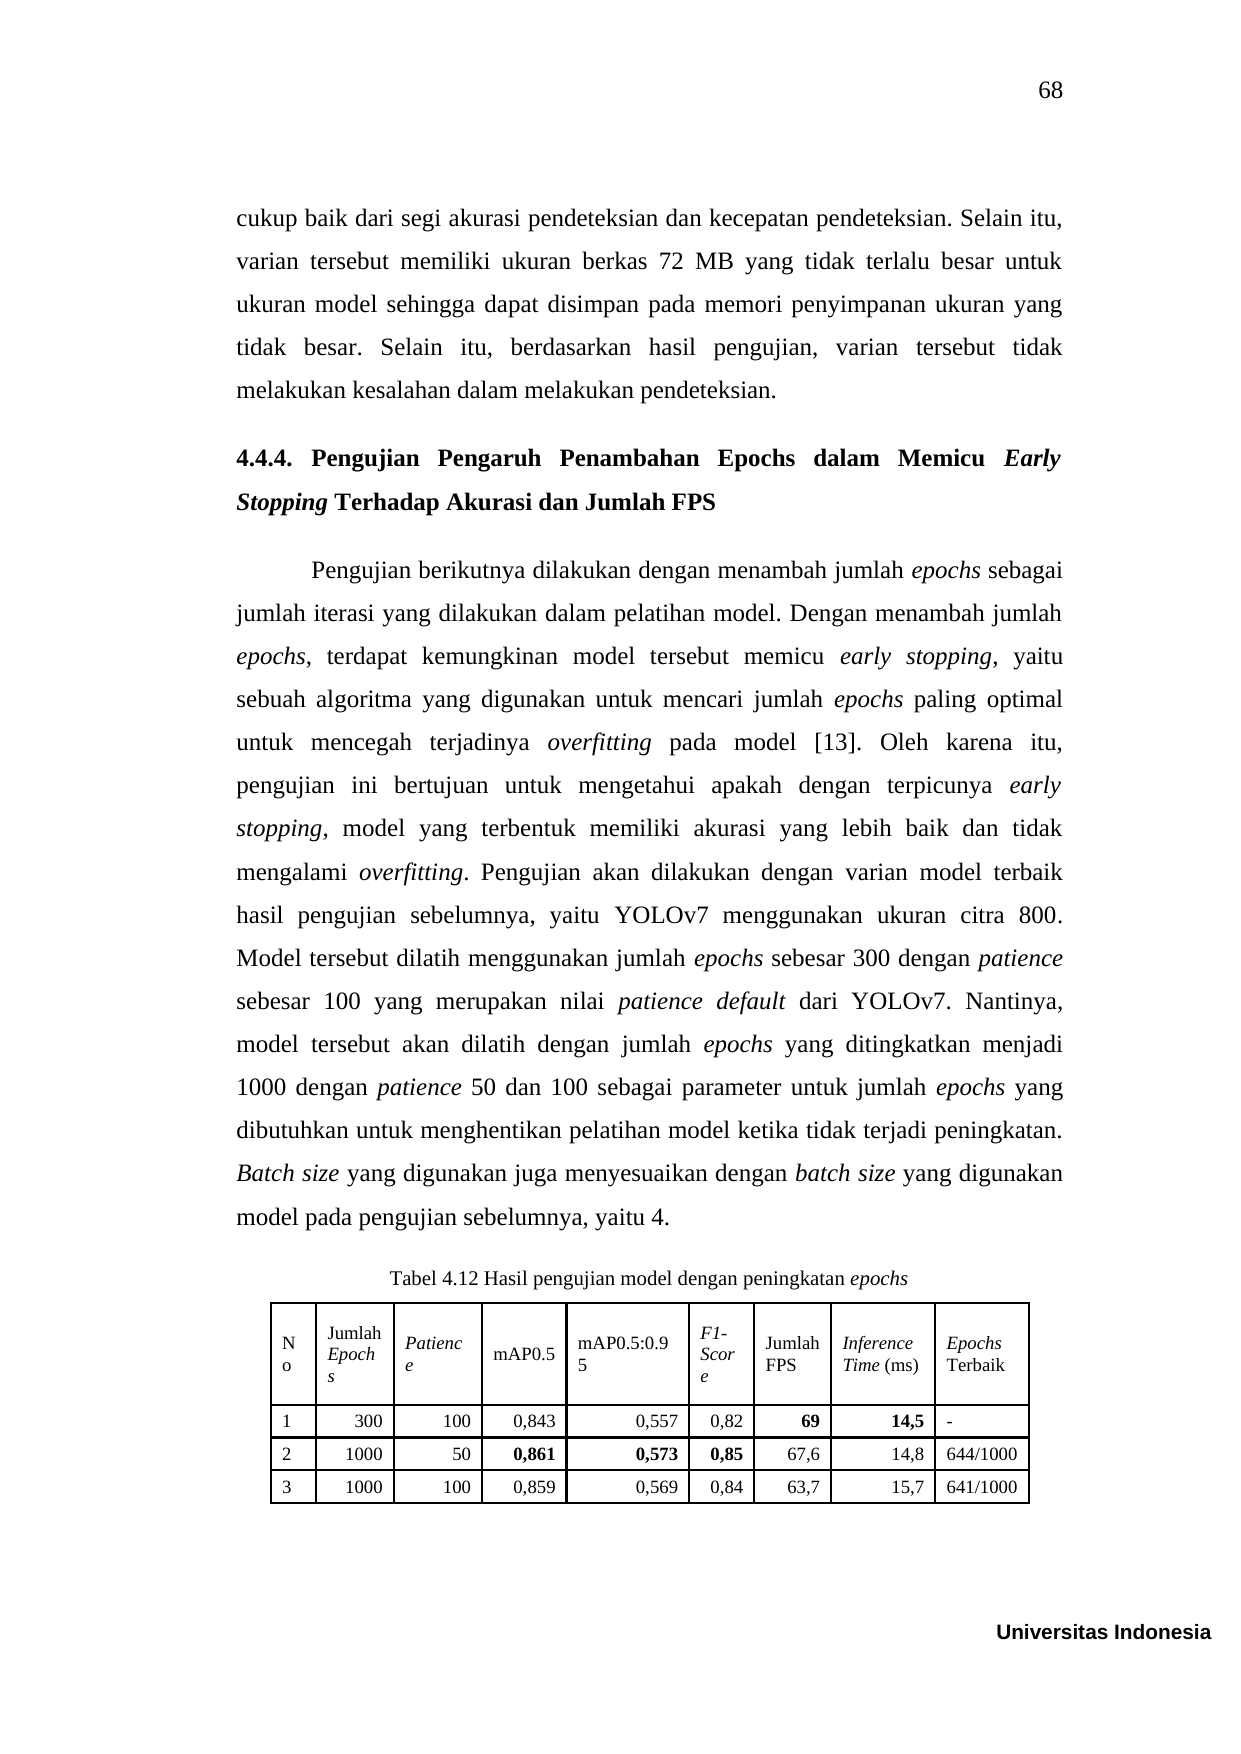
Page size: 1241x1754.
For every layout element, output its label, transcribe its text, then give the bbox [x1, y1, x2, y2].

table_cell 15,7 [832, 1471, 934, 1502]
table_cell 0,861 [483, 1439, 565, 1469]
text Pengujian berikutnya dilakukan dengan menambah jumlah epochs sebagai jumlah iterasi yang dilakukan dalam pelatihan model. Dengan menambah jumlah epochs, terdapat kemungkinan model tersebut memicu early stopping, yaitu sebuah algoritma yang digunakan untuk mencari jumlah epochs paling optimal untuk mencegah terjadinya overfitting pada model . Oleh karena itu, pengujian ini bertujuan untuk mengetahui apakah dengan terpicunya early stopping, model yang terbentuk memiliki akurasi yang lebih baik dan tidak mengalami overfitting. Pengujian akan dilakukan dengan varian model terbaik hasil pengujian sebelumnya, yaitu YOLOv7 menggunakan ukuran citra 800. Model tersebut dilatih menggunakan jumlah epochs sebesar 300 dengan patience sebesar 100 yang merupakan nilai patience default dari YOLOv7. Nantinya, model tersebut akan dilatih dengan jumlah epochs yang ditingkatkan menjadi 1000 dengan patience 50 dan 100 sebagai parameter untuk jumlah epochs yang dibutuhkan untuk menghentikan pelatihan model ketika tidak terjadi peningkatan. Batch size yang digunakan juga menyesuaikan dengan batch size yang digunakan model pada pengujian sebelumnya, yaitu 4. [236, 555, 1063, 1230]
table_header mAP0.5 [483, 1304, 565, 1404]
table_header mAP0.5:0.95 [568, 1304, 688, 1404]
table_cell - [936, 1406, 1028, 1436]
table_cell 0,84 [690, 1471, 753, 1502]
table_cell 300 [317, 1406, 393, 1436]
table_cell 0,569 [568, 1471, 688, 1502]
table_cell 644/1000 [936, 1439, 1028, 1469]
table_cell 67,6 [755, 1439, 830, 1469]
table_header No [272, 1304, 315, 1404]
table_cell 0,557 [568, 1406, 688, 1436]
table_cell 69 [755, 1406, 830, 1436]
table_header F1-Score [690, 1304, 753, 1404]
table_cell 14,5 [832, 1406, 934, 1436]
table_cell 0,859 [483, 1471, 565, 1502]
table_cell 63,7 [755, 1471, 830, 1502]
table_header Inference Time (ms) [832, 1304, 934, 1404]
table_cell 100 [395, 1406, 481, 1436]
table_header Patience [395, 1304, 481, 1404]
table_header Jumlah Epochs [317, 1304, 393, 1404]
table_cell 2 [272, 1439, 315, 1469]
table_cell 0,82 [690, 1406, 753, 1436]
table_cell 3 [272, 1471, 315, 1502]
table_cell 641/1000 [936, 1471, 1028, 1502]
table_cell 14,8 [832, 1439, 934, 1469]
table_cell 0,573 [568, 1439, 688, 1469]
table_cell 0,85 [690, 1439, 753, 1469]
table_cell 0,843 [483, 1406, 565, 1436]
table_header Jumlah FPS [755, 1304, 830, 1404]
table_cell 1000 [317, 1439, 393, 1469]
table_cell 100 [395, 1471, 481, 1502]
table_cell 1000 [317, 1471, 393, 1502]
table_cell 50 [395, 1439, 481, 1469]
subtitle Pengujian Pengaruh Penambahan Epochs dalam Memicu Early Stopping Terhadap Akurasi dan Jumlah FPS [236, 443, 1063, 515]
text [236, 203, 1063, 404]
table_header Epochs Terbaik [936, 1304, 1028, 1404]
table_cell 1 [272, 1406, 315, 1436]
